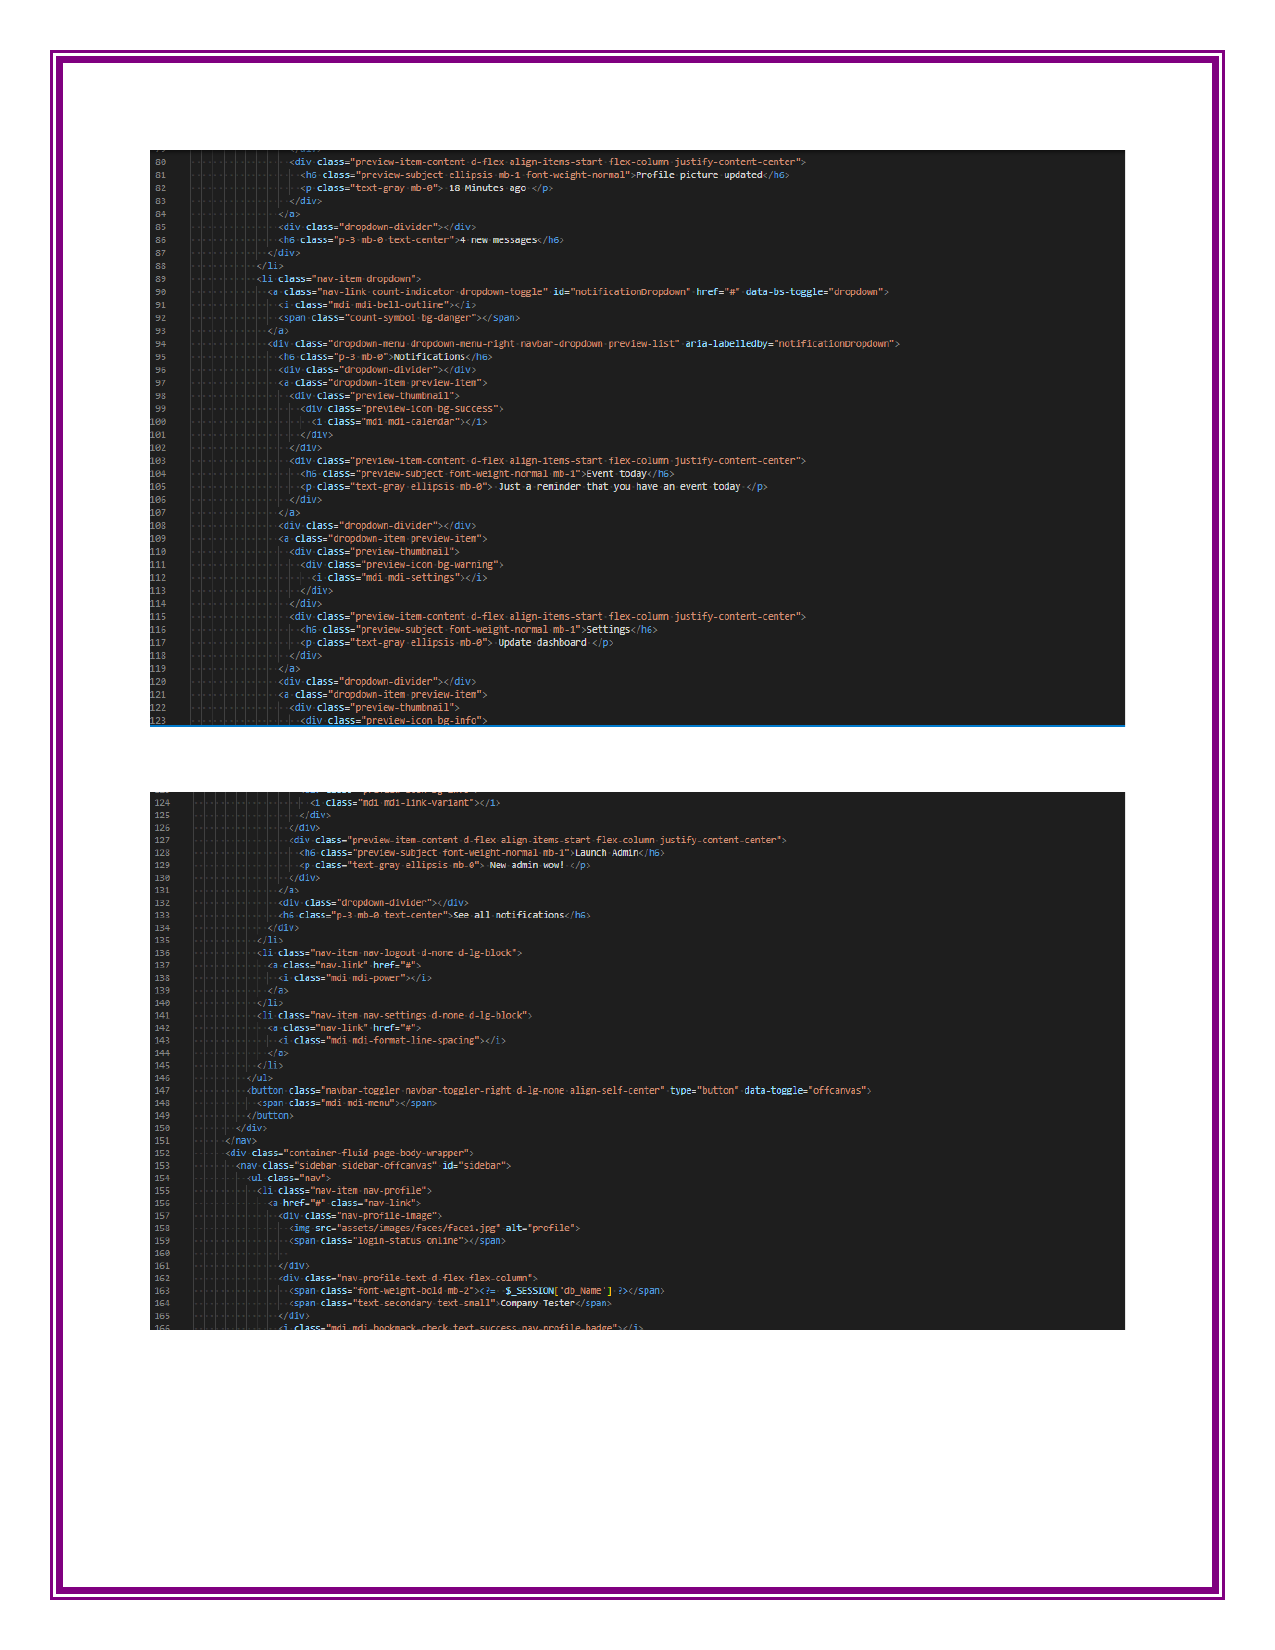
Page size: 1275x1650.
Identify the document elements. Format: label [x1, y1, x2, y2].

picture [150, 792, 1125, 1330]
picture [150, 150, 1125, 727]
